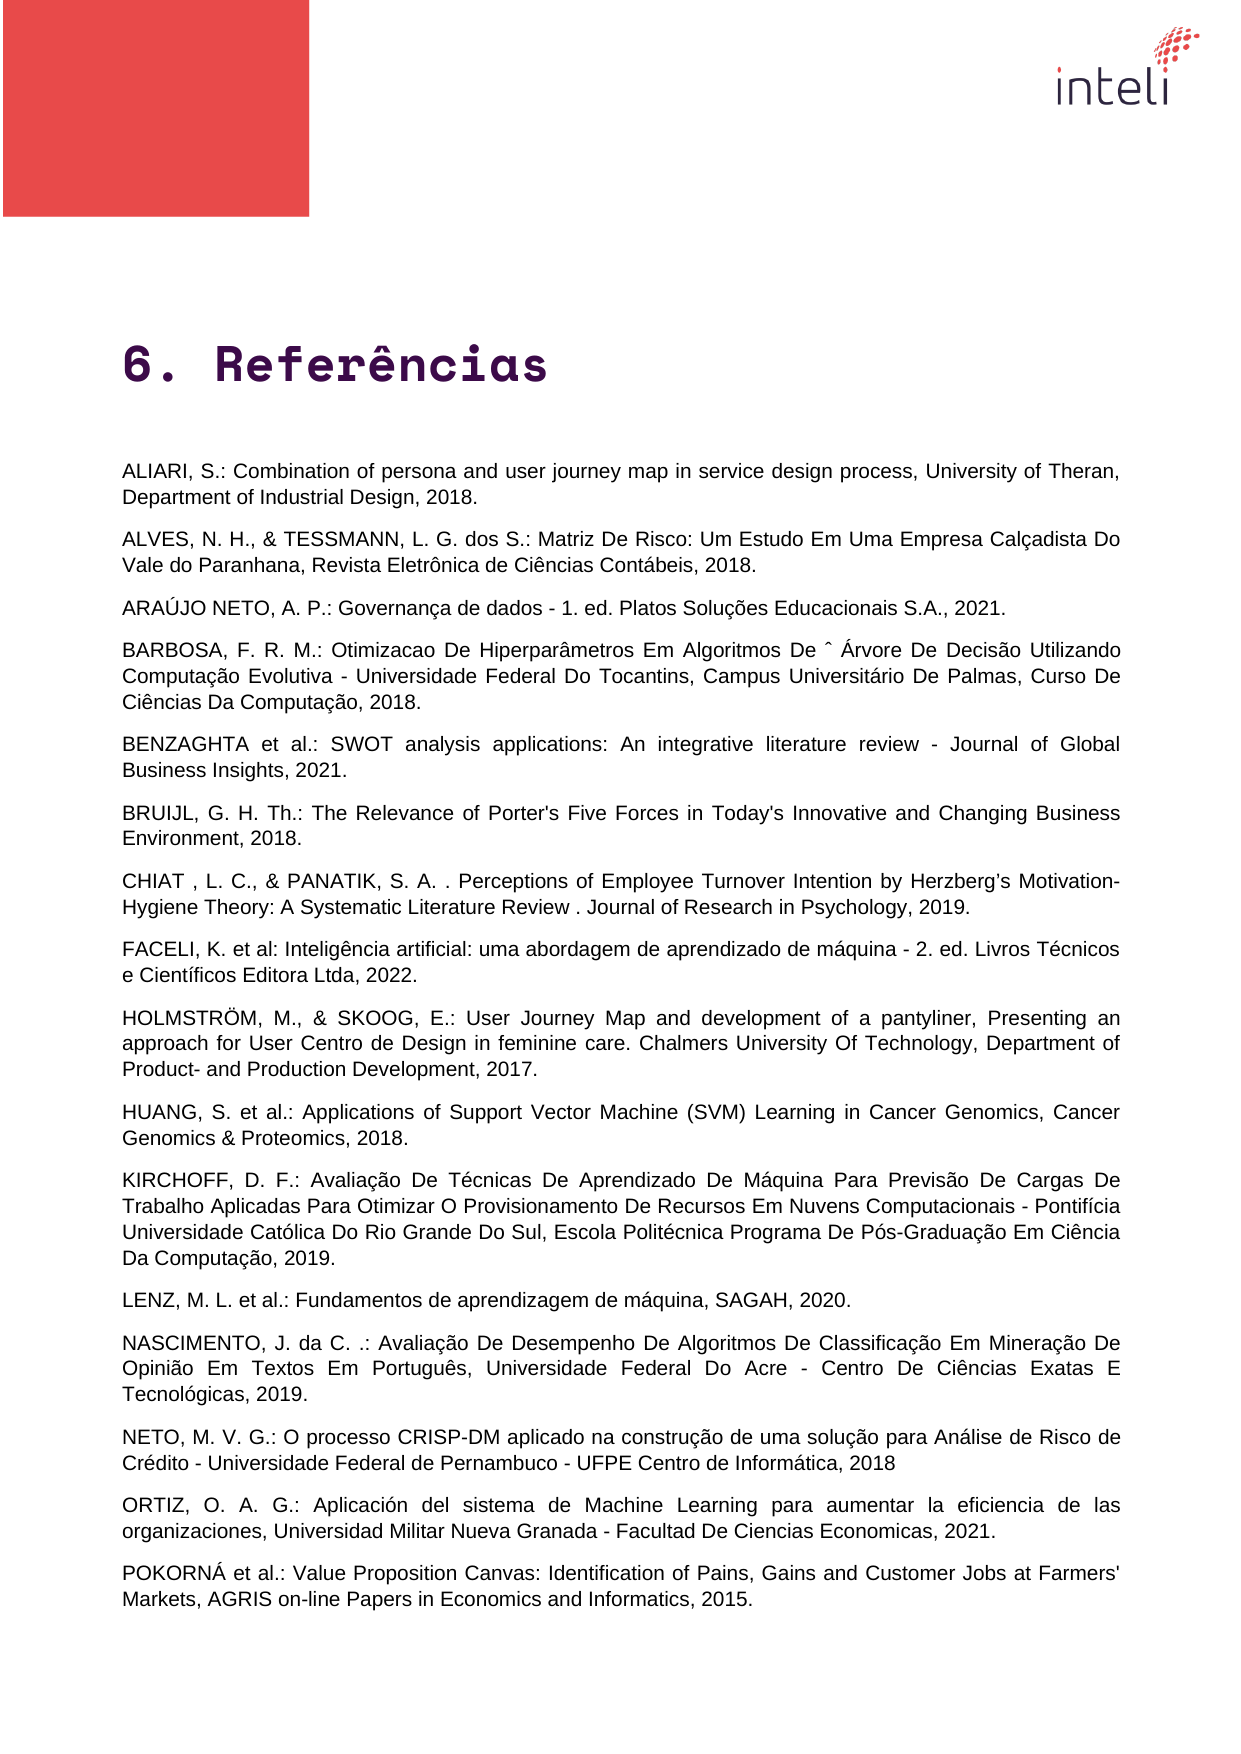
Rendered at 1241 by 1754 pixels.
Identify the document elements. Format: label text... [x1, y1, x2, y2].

text HOLMSTRÖM, M., & SKOOG, E.: User Journey Map and development of a pantyliner, Presenting an approach for User Centro de Design in feminine care. Chalmers University Of Technology, Department of Product- and Production Development, 2017. [122, 1005, 1122, 1081]
picture [1057, 27, 1200, 105]
text ALVES, N. H., & TESSMANN, L. G. dos S.: Matriz De Risco: Um Estudo Em Uma Empresa Calçadista Do Vale do Paranhana, Revista Eletrônica de Ciências Contábeis, 2018. [122, 527, 1122, 577]
text ARAÚJO NETO, A. P.: Governança de dados - 1. ed. Platos Soluções Educacionais S.A., 2021. [122, 595, 1122, 619]
text ORTIZ, O. A. G.: Aplicación del sistema de Machine Learning para aumentar la eficiencia de las organizaciones, Universidad Militar Nueva Granada - Facultad De Ciencias Economicas, 2021. [122, 1493, 1122, 1543]
text BARBOSA, F. R. M.: Otimizacao De Hiperparâmetros Em Algoritmos De ˆ Árvore De Decisão Utilizando Computação Evolutiva - Universidade Federal Do Tocantins, Campus Universitário De Palmas, Curso De Ciências Da Computação, 2018. [122, 638, 1122, 713]
text NASCIMENTO, J. da C. .: Avaliação De Desempenho De Algoritmos De Classificação Em Mineração De Opinião Em Textos Em Português, Universidade Federal Do Acre - Centro De Ciências Exatas E Tecnológicas, 2019. [122, 1330, 1122, 1406]
text LENZ, M. L. et al.: Fundamentos de aprendizagem de máquina, SAGAH, 2020. [122, 1288, 1122, 1312]
subtitle 6. Referências [122, 326, 1122, 399]
picture [3, 0, 310, 217]
text BENZAGHTA et al.: SWOT analysis applications: An integrative literature review - Journal of Global Business Insights, 2021. [122, 732, 1122, 782]
text POKORNÁ et al.: Value Proposition Canvas: Identification of Pains, Gains and Customer Jobs at Farmers' Markets, AGRIS on-line Papers in Economics and Informatics, 2015. [122, 1561, 1122, 1611]
text KIRCHOFF, D. F.: Avaliação De Técnicas De Aprendizado De Máquina Para Previsão De Cargas De Trabalho Aplicadas Para Otimizar O Provisionamento De Recursos Em Nuvens Computacionais - Pontifícia Universidade Católica Do Rio Grande Do Sul, Escola Politécnica Programa De Pós-Graduação Em Ciência Da Computação, 2019. [122, 1168, 1122, 1269]
text CHIAT , L. C., & PANATIK, S. A. . Perceptions of Employee Turnover Intention by Herzberg’s Motivation-Hygiene Theory: A Systematic Literature Review . Journal of Research in Psychology, 2019. [122, 869, 1122, 918]
text BRUIJL, G. H. Th.: The Relevance of Porter's Five Forces in Today's Innovative and Changing Business Environment, 2018. [122, 800, 1122, 850]
text FACELI, K. et al: Inteligência artificial: uma abordagem de aprendizado de máquina - 2. ed. Livros Técnicos e Científicos Editora Ltda, 2022. [122, 937, 1122, 987]
text ALIARI, S.: Combination of persona and user journey map in service design process, University of Theran, Department of Industrial Design, 2018. [122, 459, 1122, 508]
text NETO, M. V. G.: O processo CRISP-DM aplicado na construção de uma solução para Análise de Risco de Crédito - Universidade Federal de Pernambuco - UFPE Centro de Informática, 2018 [122, 1424, 1122, 1474]
text HUANG, S. et al.: Applications of Support Vector Machine (SVM) Learning in Cancer Genomics, Cancer Genomics & Proteomics, 2018. [122, 1099, 1122, 1149]
